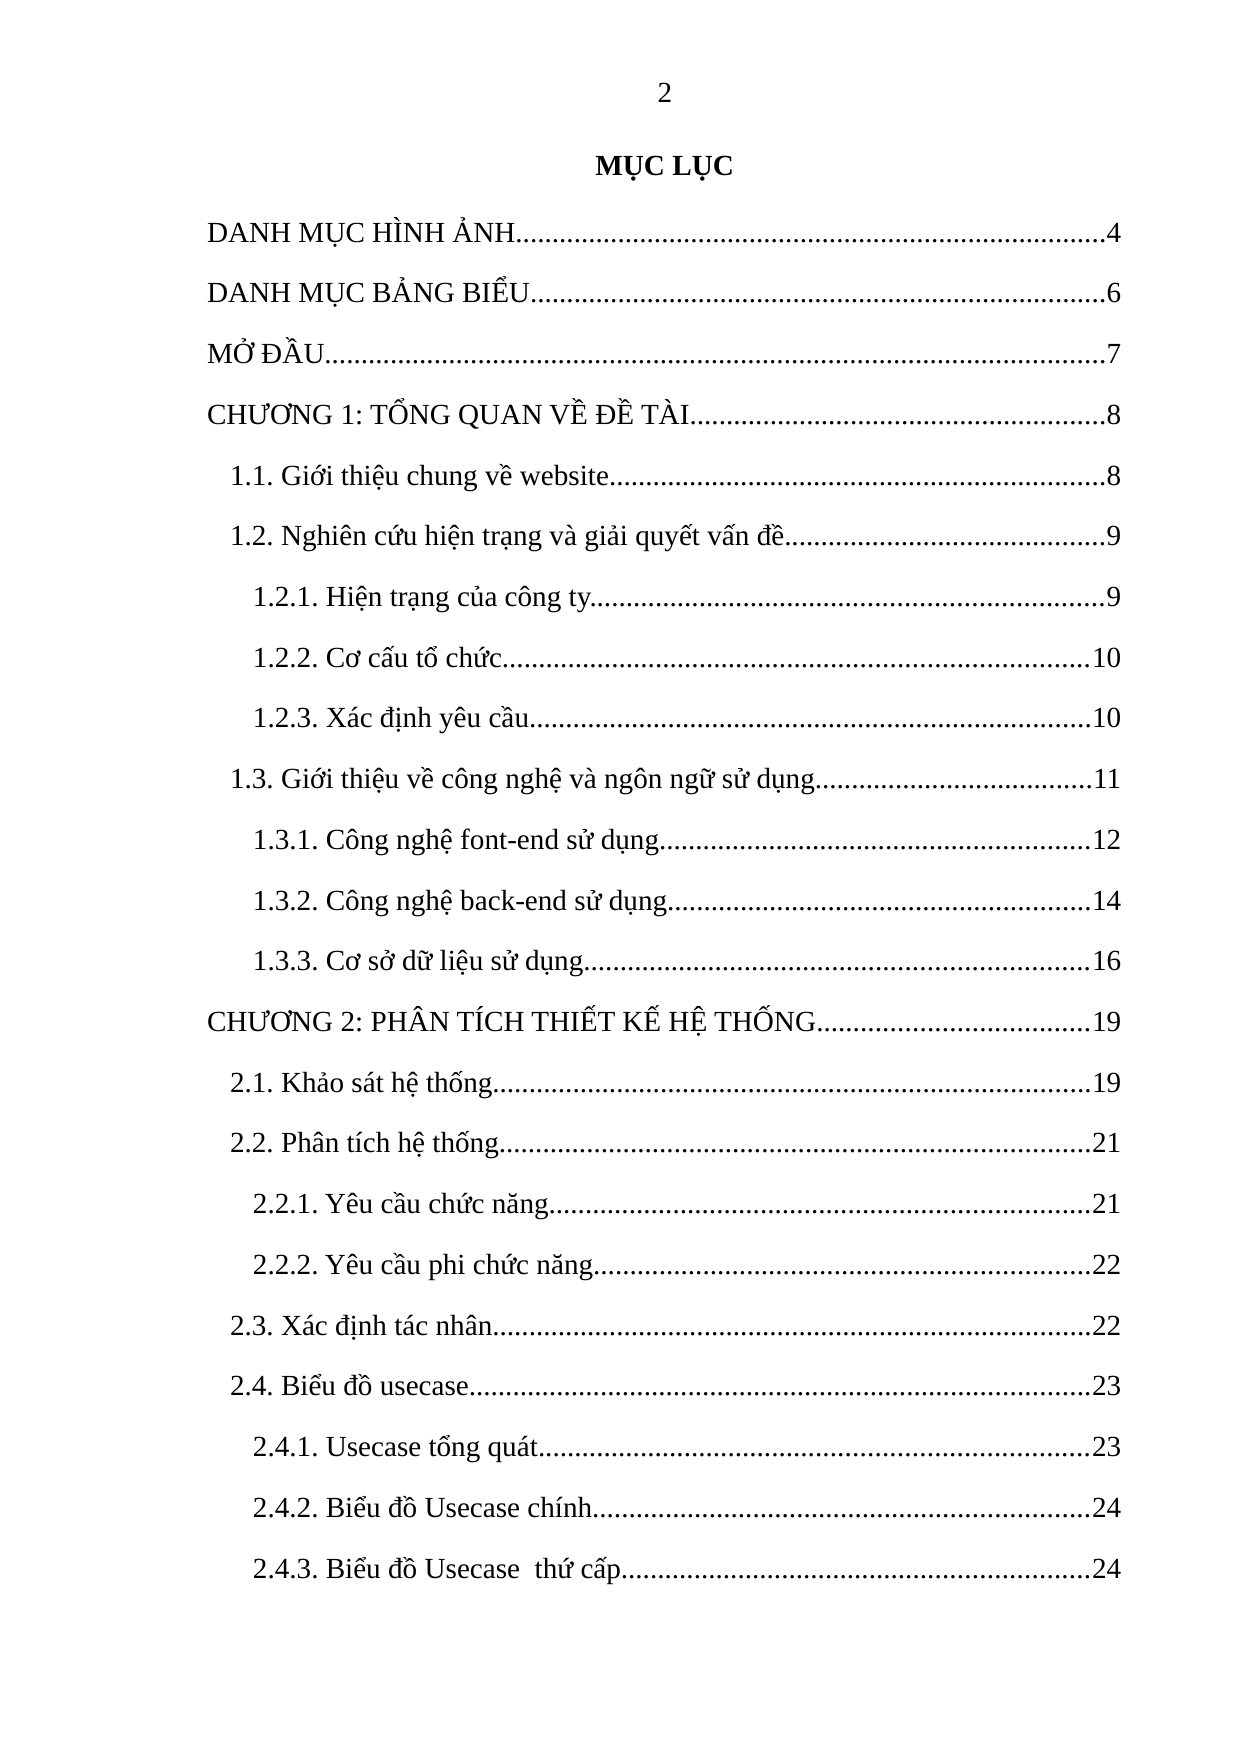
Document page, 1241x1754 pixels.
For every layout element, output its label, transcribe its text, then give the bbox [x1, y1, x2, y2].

text 2.4. Biểu đồ usecase. 23 [230, 1368, 1122, 1402]
text 2.2.1. Yêu cầu chức năng 21 [253, 1186, 1122, 1220]
text 2.1. Khảo sát hệ thống. 19 [230, 1065, 1122, 1098]
text 2.4.1. Usecase tổng quát. 23 [253, 1429, 1122, 1463]
text 1.3.3. Cơ sở dữ liệu sử dụng. 16 [253, 943, 1122, 977]
text 1.3. Giới thiệu về công nghệ và ngôn ngữ sử dụng. 11 [230, 761, 1122, 795]
text MỞ ĐẦU 7 [207, 336, 1122, 370]
text DANH MỤC BẢNG BIỂU 6 [207, 275, 1122, 309]
text 1.2.1. Hiện trạng của công ty. 9 [253, 579, 1122, 613]
text 2.3. Xác định tác nhân. 22 [230, 1308, 1122, 1341]
text 2.4.2. Biểu đồ Usecase chính. 24 [253, 1490, 1122, 1523]
text 1.2. Nghiên cứu hiện trạng và giải quyết vấn đề. 9 [230, 518, 1122, 552]
text 1.2.3. Xác định yêu cầu. 10 [253, 701, 1122, 734]
text 1.3.1. Công nghệ font-end sử dụng. 12 [253, 822, 1122, 856]
text 1.1. Giới thiệu chung về website. 8 [230, 458, 1122, 491]
text 1.3.2. Công nghệ back-end sử dụng. 14 [253, 883, 1122, 916]
text MỤC LỤC [207, 148, 1122, 181]
text CHƯƠNG 1: TỔNG QUAN VỀ ĐỀ TÀI 8 [207, 397, 1122, 430]
text 2.2. Phân tích hệ thống. 21 [230, 1126, 1122, 1159]
text 2.4.3. Biểu đồ Usecase thứ cấp. 24 [253, 1551, 1122, 1584]
text 1.2.2. Cơ cấu tổ chức. 10 [253, 640, 1122, 673]
text DANH MỤC HÌNH ẢNH 4 [207, 215, 1122, 248]
text CHƯƠNG 2: PHÂN TÍCH THIẾT KẾ HỆ THỐNG 19 [207, 1004, 1122, 1038]
text 2.2.2. Yêu cầu phi chức năng 22 [253, 1247, 1122, 1281]
